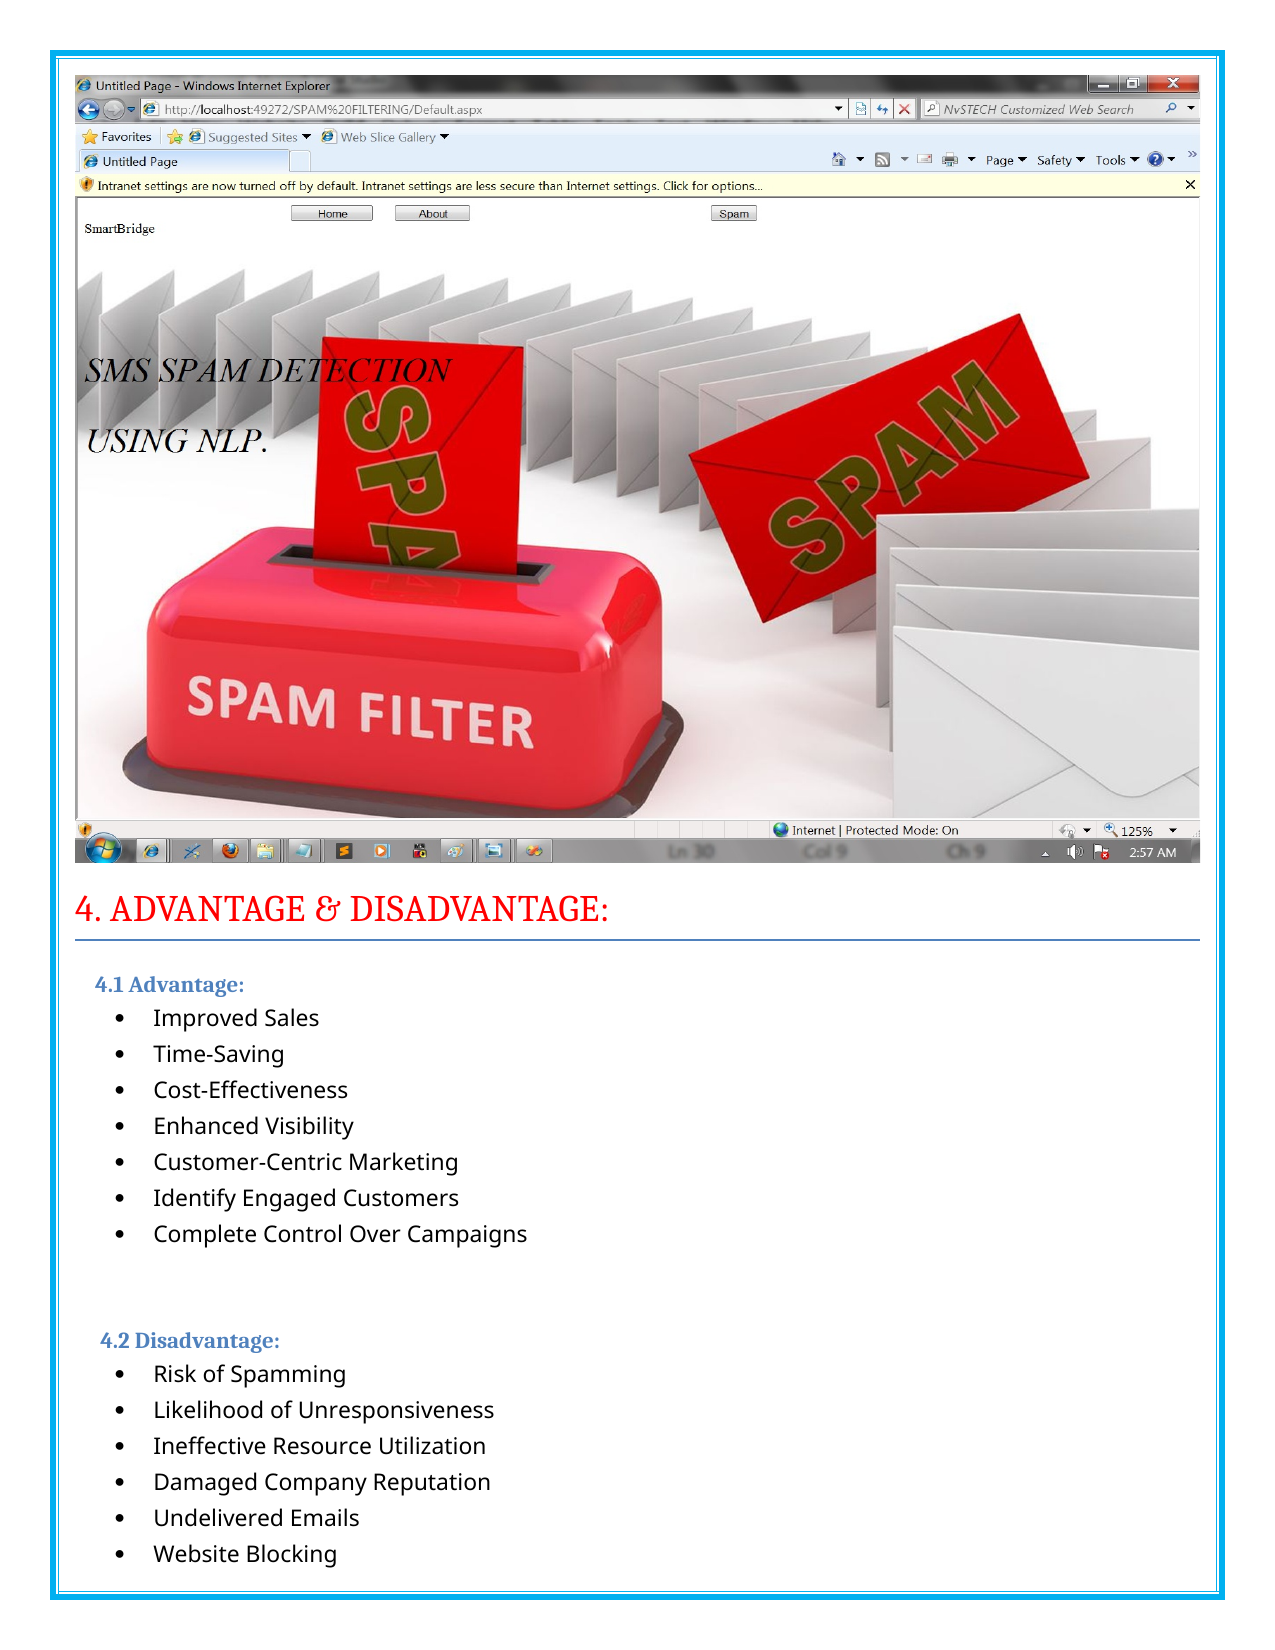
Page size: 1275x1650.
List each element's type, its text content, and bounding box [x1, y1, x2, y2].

list Ineffective Resource Utilization [116, 1430, 1200, 1461]
list Damaged Company Reputation [116, 1466, 1200, 1497]
picture [75, 75, 1200, 863]
subtitle 4.2 Disadvantage: [75, 1328, 1200, 1354]
list Website Blocking [116, 1538, 1200, 1569]
subtitle 4.1 Advantage: [75, 972, 1200, 998]
list Risk of Spamming [116, 1358, 1200, 1389]
list Improved Sales [116, 1002, 1200, 1033]
list Customer-Centric Marketing [116, 1146, 1200, 1177]
list Cost-Effectiveness [116, 1074, 1200, 1105]
list Identify Engaged Customers [116, 1182, 1200, 1213]
list Undelivered Emails [116, 1502, 1200, 1533]
list Time-Saving [116, 1038, 1200, 1069]
list Likelihood of Unresponsiveness [116, 1394, 1200, 1425]
title 4. ADVANTAGE & DISADVANTAGE: [75, 887, 1200, 939]
list Complete Control Over Campaigns [116, 1218, 1200, 1249]
list Enhanced Visibility [116, 1110, 1200, 1141]
